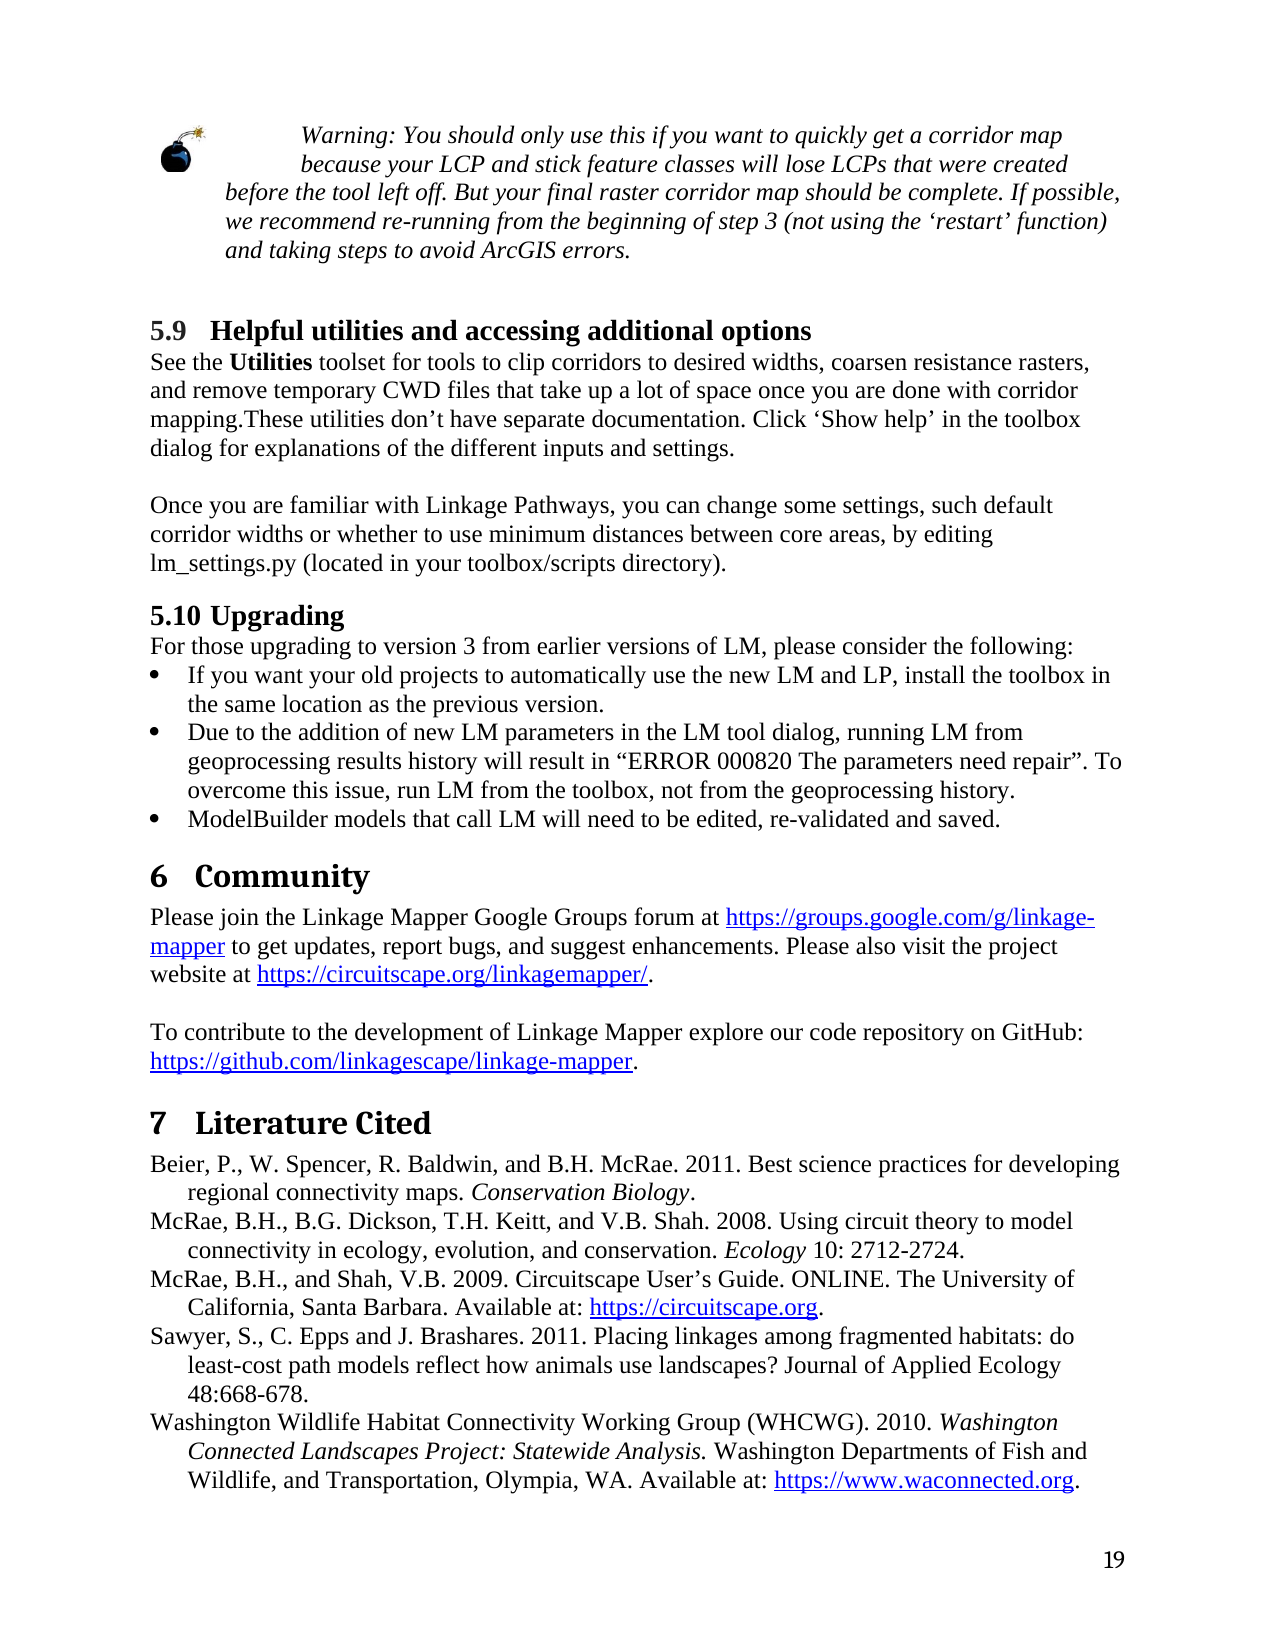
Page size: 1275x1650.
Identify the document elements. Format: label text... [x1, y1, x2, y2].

text Warning: You should only use this if you want to quickly get a corridor map because your LCP and stick feature classes will lose LCPs that were created before the tool left off. But your final raster corridor map should be complete. If possible, we recommend re-running from the beginning of step 3 (not using the ‘restart’ function) and taking steps to avoid ArcGIS errors. [225, 120, 1125, 264]
text Beier, P., W. Spencer, R. Baldwin, and B.H. McRae. 2011. Best science practices for developing regional connectivity maps. Conservation Biology. [150, 1149, 1125, 1206]
list Due to the addition of new LM parameters in the LM tool dialog, running LM from geoprocessing results history will result in “ERROR 000820 The parameters need repair”. To overcome this issue, run LM from the toolbox, not from the geoprocessing history. [150, 717, 1125, 804]
text To contribute to the development of Linkage Mapper explore our code repository on GitHub: https://github.com/linkagescape/linkage-mapper. [150, 1017, 1125, 1075]
subtitle Literature Cited [150, 1104, 1125, 1142]
text Once you are familiar with Linkage Pathways, you can change some settings, such default corridor widths or whether to use minimum distances between core areas, by editing lm_settings.py (located in your toolbox/scripts directory). [150, 491, 1125, 577]
list If you want your old projects to automatically use the new LM and LP, install the toolbox in the same location as the previous version. [150, 660, 1125, 717]
subtitle Upgrading [150, 598, 1125, 631]
text For those upgrading to version 3 from earlier versions of LM, please consider the following: [150, 631, 1125, 660]
picture [161, 125, 207, 172]
subtitle Community [150, 857, 1125, 896]
text Sawyer, S., C. Epps and J. Brashares. 2011. Placing linkages among fragmented habitats: do least-cost path models reflect how animals use landscapes? Journal of Applied Ecology 48:668-678. [150, 1321, 1125, 1407]
text Washington Wildlife Habitat Connectivity Working Group (WHCWG). 2010. Washington Connected Landscapes Project: Statewide Analysis. Washington Departments of Fish and Wildlife, and Transportation, Olympia, WA. Available at: https://www.waconnected.org. [150, 1407, 1125, 1494]
subtitle Helpful utilities and accessing additional options [150, 313, 1125, 347]
text Please join the Linkage Mapper Google Groups forum at https://groups.google.com/g/linkage-mapper to get updates, report bugs, and suggest enhancements. Please also visit the project website at https://circuitscape.org/linkagemapper/. [150, 902, 1125, 988]
text See the Utilities toolset for tools to clip corridors to desired widths, coarsen resistance rasters, and remove temporary CWD files that take up a lot of space once you are done with corridor mapping.These utilities don’t have separate documentation. Click ‘Show help’ in the toolbox dialog for explanations of the different inputs and settings. [150, 347, 1125, 462]
text McRae, B.H., B.G. Dickson, T.H. Keitt, and V.B. Shah. 2008. Using circuit theory to model connectivity in ecology, evolution, and conservation. Ecology 10: 2712-2724. [150, 1206, 1125, 1264]
list ModelBuilder models that call LM will need to be edited, re-validated and saved. [150, 804, 1125, 832]
text McRae, B.H., and Shah, V.B. 2009. Circuitscape User’s Guide. ONLINE. The University of California, Santa Barbara. Available at: https://circuitscape.org. [150, 1264, 1125, 1321]
